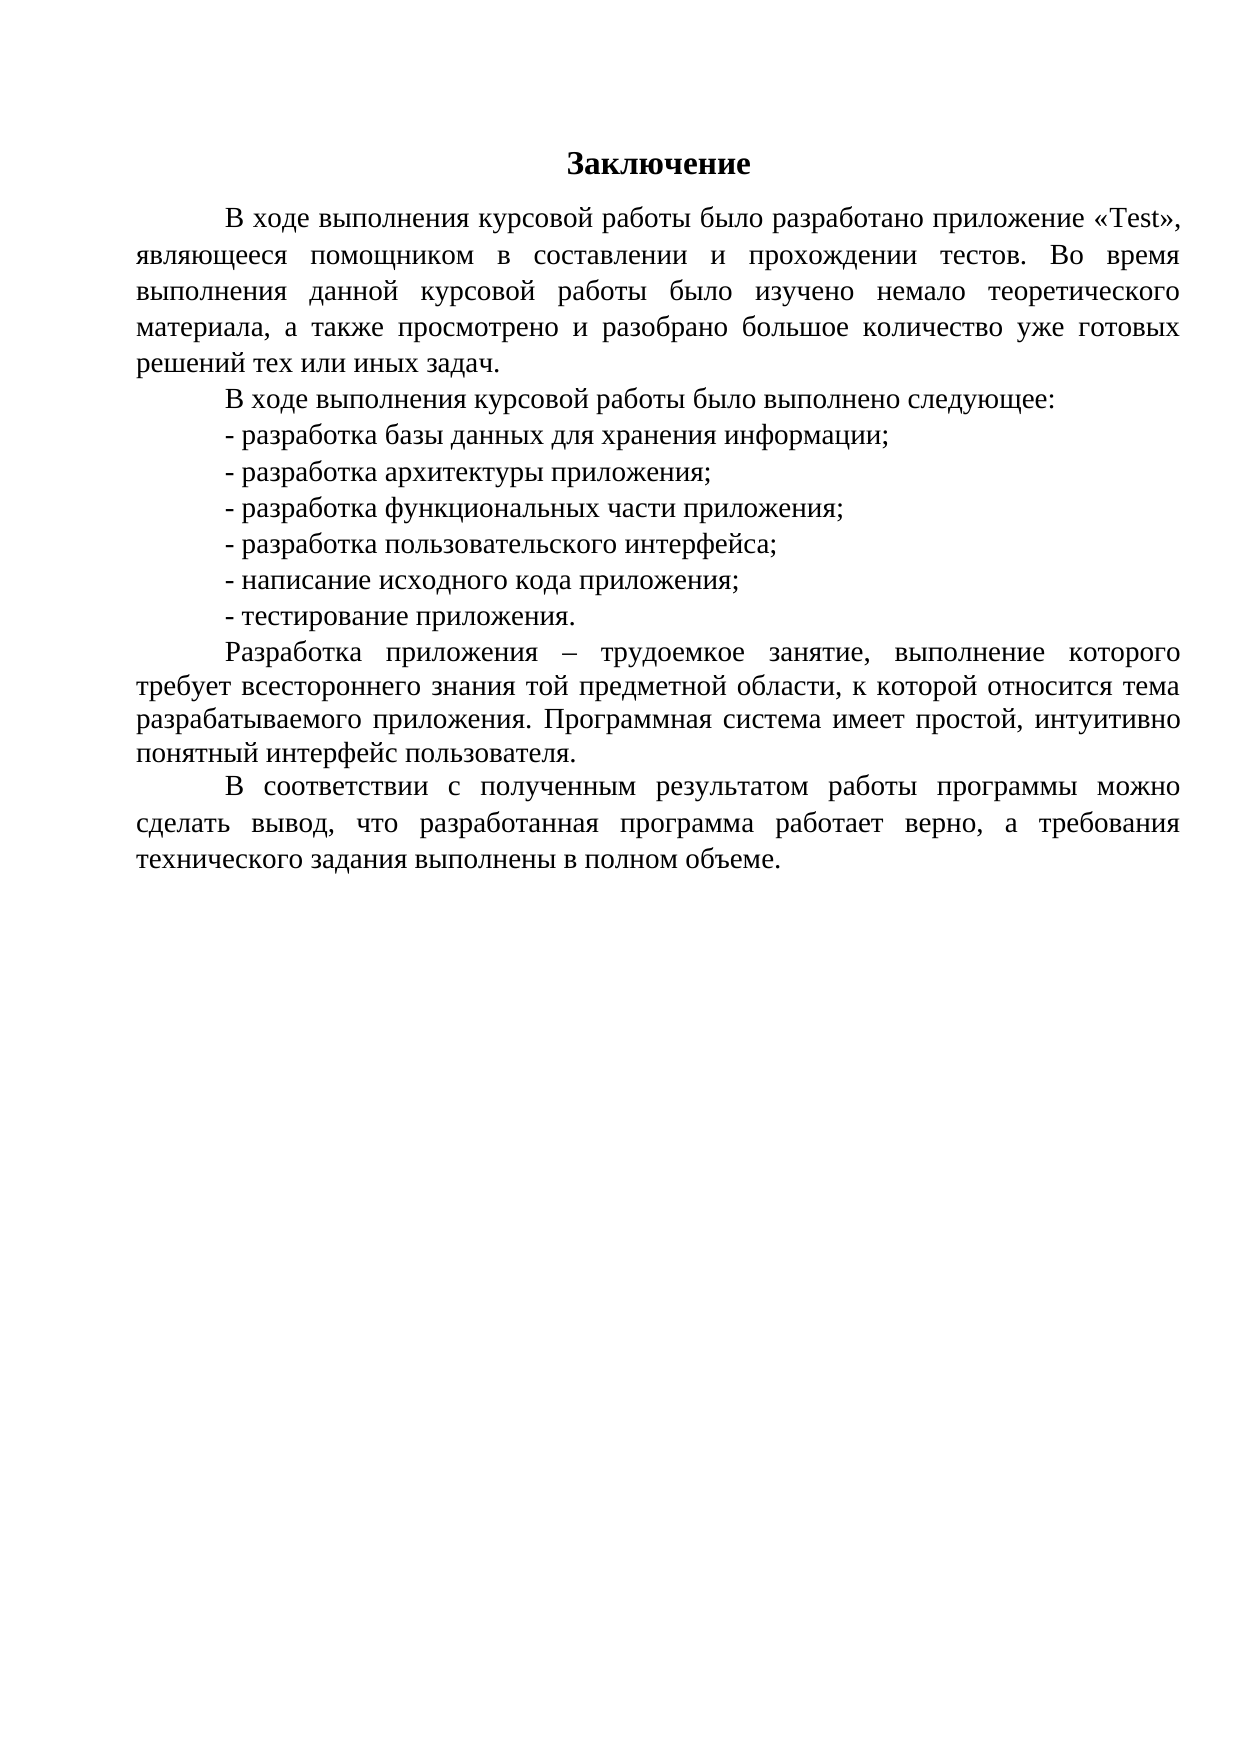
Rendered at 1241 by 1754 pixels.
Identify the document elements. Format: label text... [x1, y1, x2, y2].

text В ходе выполнения курсовой работы было разработано приложение «Test», являющееся помощником в составлении и прохождении тестов. Во время выполнения данной курсовой работы было изучено немало теоретического материала, а также просмотрено и разобрано большое количество уже готовых решений тех или иных задач. [136, 201, 1181, 379]
text В ходе выполнения курсовой работы было выполнено следующее: [136, 381, 1181, 415]
text - написание исходного кода приложения; [136, 562, 1181, 596]
text В соответствии с полученным результатом работы программы можно сделать вывод, что разработанная программа работает верно, а требования технического задания выполнены в полном объеме. [136, 768, 1181, 874]
text - разработка базы данных для хранения информации; [136, 417, 1181, 451]
text - разработка пользовательского интерфейса; [136, 526, 1181, 559]
subtitle Заключение [136, 143, 1181, 181]
text - разработка архитектуры приложения; [136, 454, 1181, 487]
text - тестирование приложения. [136, 598, 1181, 632]
text - разработка функциональных части приложения; [136, 490, 1181, 523]
text Разработка приложения – трудоемкое занятие, выполнение которого требует всестороннего знания той предметной области, к которой относится тема разрабатываемого приложения. Программная система имеет простой, интуитивно понятный интерфейс пользователя. [136, 634, 1181, 768]
